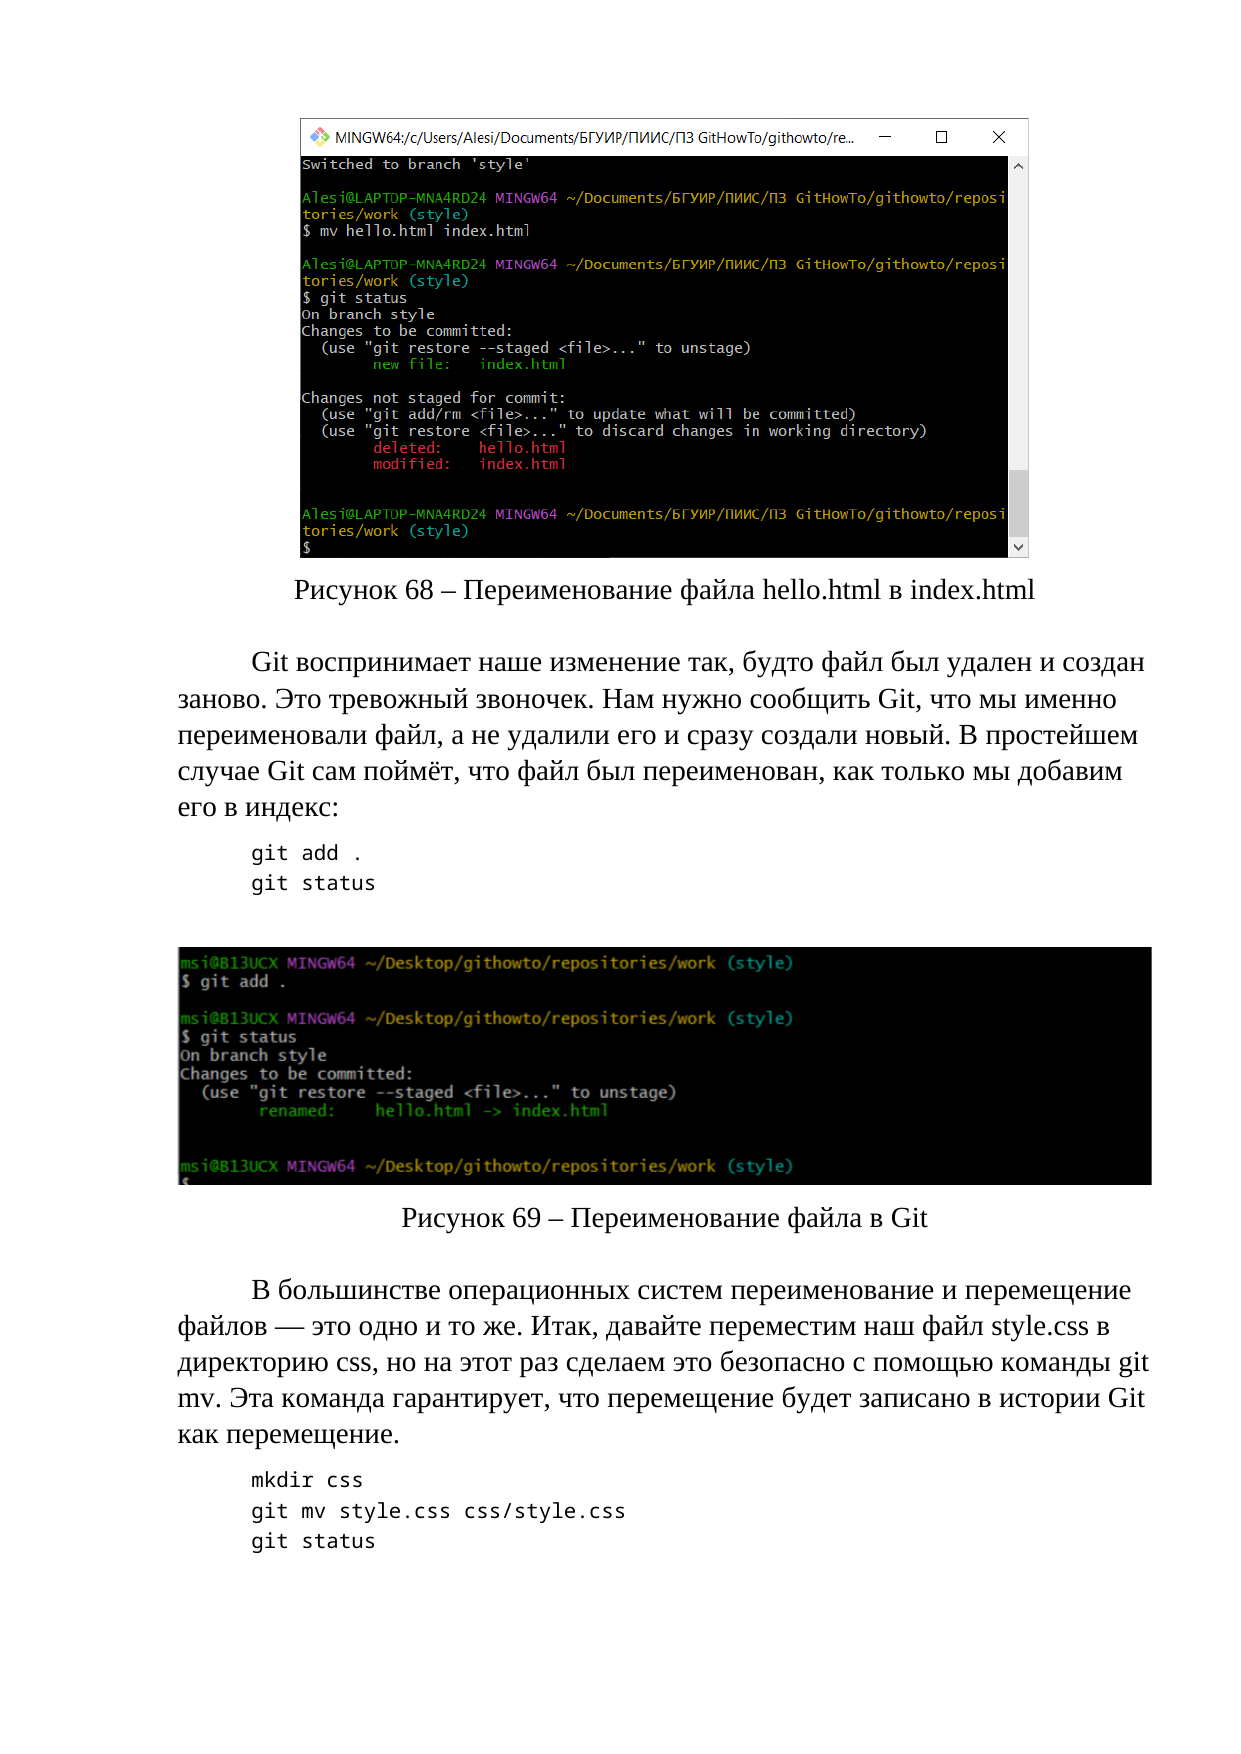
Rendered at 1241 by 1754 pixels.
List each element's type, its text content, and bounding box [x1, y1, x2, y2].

text В большинстве операционных систем переименование и перемещение файлов — это одно и то же. Итак, давайте переместим наш файл style.css в директорию css, но на этот раз сделаем это безопасно с помощью команды git mv. Эта команда гарантирует, что перемещение будет записано в истории Git как перемещение. [177, 1272, 1152, 1450]
picture [300, 118, 1029, 558]
text git status [177, 868, 1152, 897]
text git mv style.css css/style.css [177, 1496, 1152, 1524]
text Рисунок 69 – Переименование файла в Git [177, 1200, 1152, 1233]
text git add . [177, 838, 1152, 866]
picture [177, 947, 1152, 1185]
text git status [177, 1526, 1152, 1555]
text mkdir css [177, 1465, 1152, 1494]
text Рисунок 68 – Переименование файла hello.html в index.html [177, 572, 1152, 606]
text Git воспринимает наше изменение так, будто файл был удален и создан заново. Это тревожный звоночек. Нам нужно сообщить Git, что мы именно переименовали файл, а не удалили его и сразу создали новый. В простейшем случае Git сам поймёт, что файл был переименован, как только мы добавим его в индекс: [177, 644, 1152, 823]
